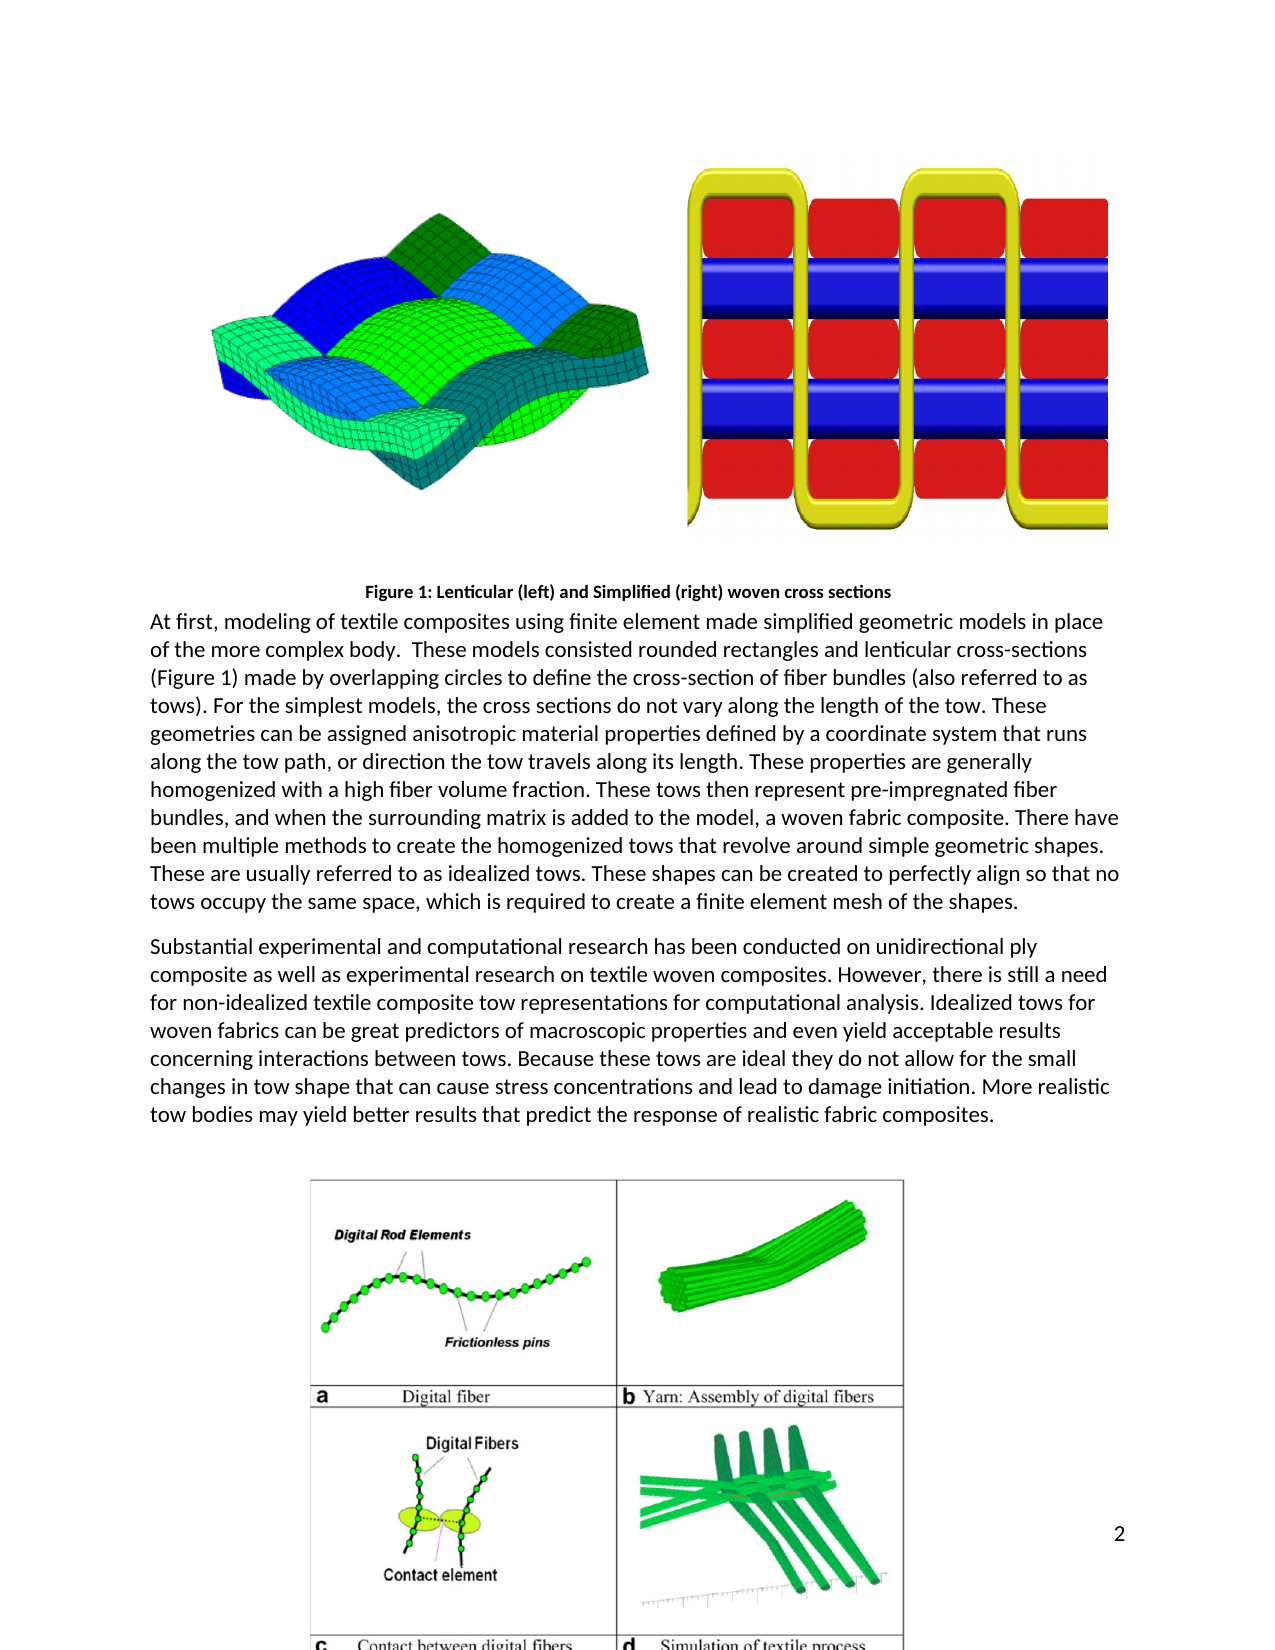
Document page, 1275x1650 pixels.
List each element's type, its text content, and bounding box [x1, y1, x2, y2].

picture [679, 150, 1116, 547]
text Substantial experimental and computational research has been conducted on unidirectional ply composite as well as experimental research on textile woven composites. However, there is still a need for non-idealized textile composite tow representations for computational analysis. Idealized tows for woven fabrics can be great predictors of macroscopic properties and even yield acceptable results concerning interactions between tows. Because these tows are ideal they do not allow for the small changes in tow shape that can cause stress concentrations and lead to damage initiation. More realistic tow bodies may yield better results that predict the response of realistic fabric composites. [150, 932, 1125, 1128]
picture [195, 208, 658, 503]
picture [304, 1171, 913, 1650]
